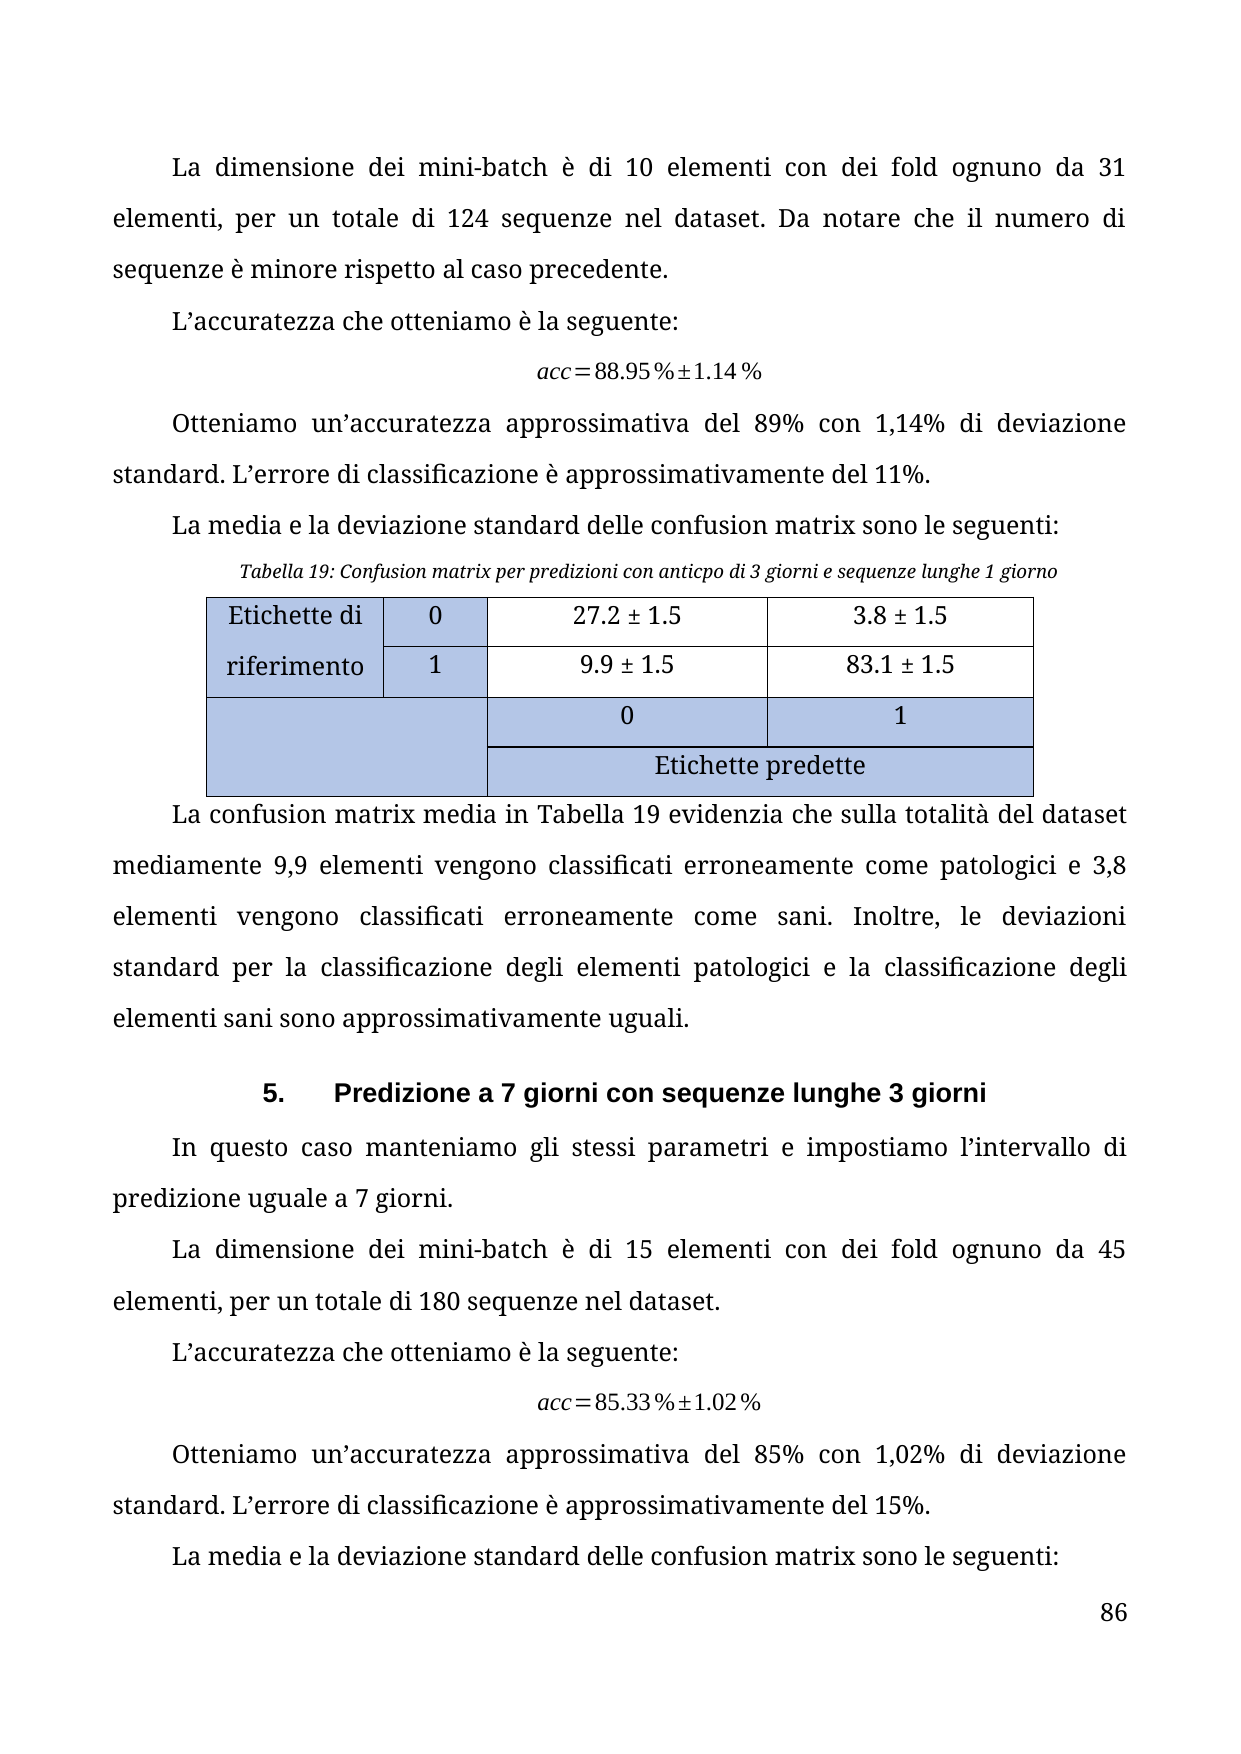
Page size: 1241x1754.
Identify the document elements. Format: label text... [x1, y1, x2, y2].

text La media e la deviazione standard delle confusion matrix sono le seguenti: [112, 1538, 1128, 1572]
table_cell [207, 698, 487, 796]
table_header 3.8 ± 1.5 [768, 598, 1033, 646]
table_header 27.2 ± 1.5 [488, 598, 767, 646]
table_cell 0 [488, 698, 767, 746]
table_header 0 [384, 598, 487, 646]
text L’accuratezza che otteniamo è la seguente: [112, 303, 1128, 337]
text Otteniamo un’accuratezza approssimativa del 85% con 1,02% di deviazione standard. L’errore di classificazione è approssimativamente del 15%. [112, 1436, 1128, 1521]
subtitle Predizione a 7 giorni con sequenze lunghe 3 giorni [262, 1077, 1128, 1108]
text Tabella 19: Confusion matrix per predizioni con anticpo di 3 giorni e sequenze lunghe 1 giorno [112, 558, 1128, 584]
text In questo caso manteniamo gli stessi parametri e impostiamo l’intervallo di predizione uguale a 7 giorni. [112, 1130, 1128, 1215]
table_header Etichette di riferimento [207, 598, 383, 697]
table_cell 1 [768, 698, 1033, 746]
text Otteniamo un’accuratezza approssimativa del 89% con 1,14% di deviazione standard. L’errore di classificazione è approssimativamente del 11%. [112, 405, 1128, 490]
text La dimensione dei mini-batch è di 15 elementi con dei fold ognuno da 45 elementi, per un totale di 180 sequenze nel dataset. [112, 1232, 1128, 1317]
text La media e la deviazione standard delle confusion matrix sono le seguenti: [112, 507, 1128, 541]
table_cell 1 [384, 647, 487, 697]
table_cell 9.9 ± 1.5 [488, 647, 767, 697]
table_cell Etichette predette [488, 748, 1033, 796]
text L’accuratezza che otteniamo è la seguente: [112, 1334, 1128, 1368]
text La dimensione dei mini-batch è di 10 elementi con dei fold ognuno da 31 elementi, per un totale di 124 sequenze nel dataset. Da notare che il numero di sequenze è minore rispetto al caso precedente. [112, 150, 1128, 286]
text La confusion matrix media in Tabella 19 evidenzia che sulla totalità del dataset mediamente 9,9 elementi vengono classificati erroneamente come patologici e 3,8 elementi vengono classificati erroneamente come sani. Inoltre, le deviazioni standard per la classificazione degli elementi patologici e la classificazione degli elementi sani sono approssimativamente uguali. [112, 797, 1128, 1035]
table_cell 83.1 ± 1.5 [768, 647, 1033, 697]
